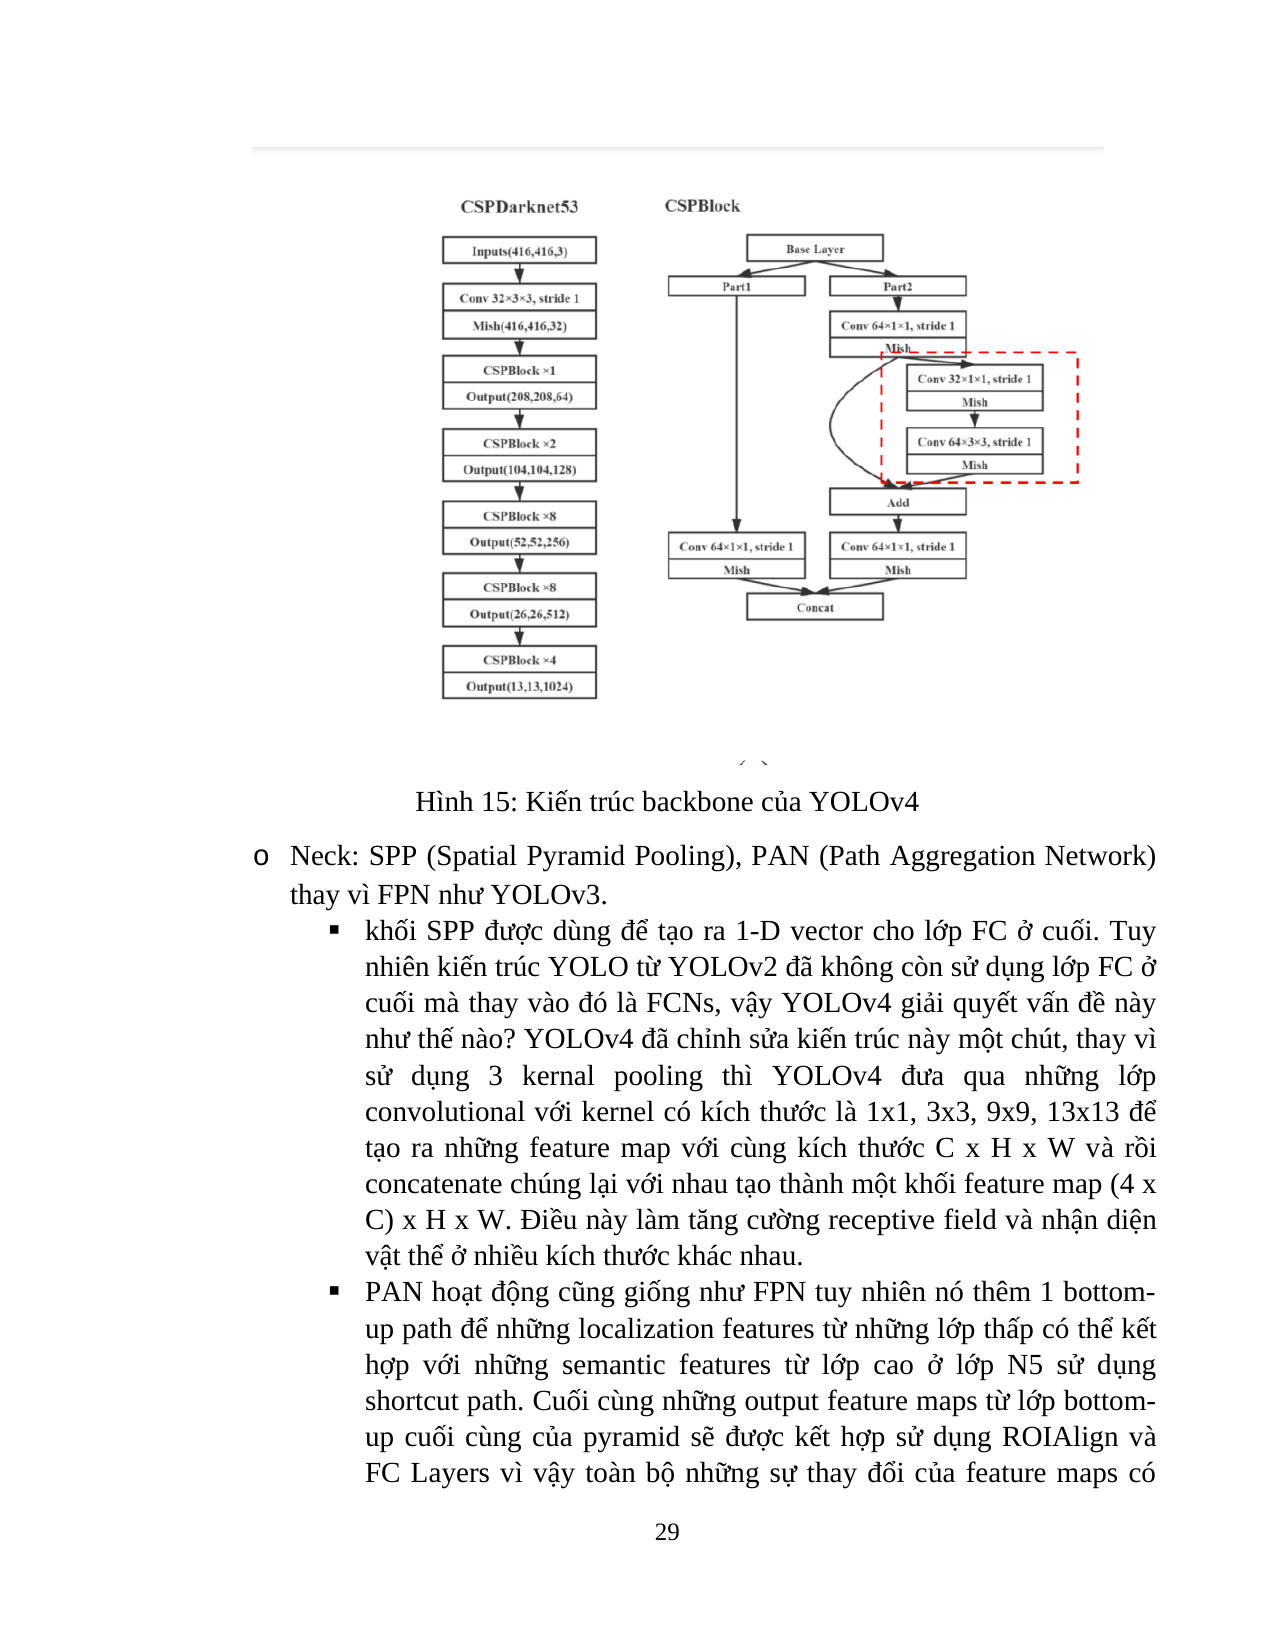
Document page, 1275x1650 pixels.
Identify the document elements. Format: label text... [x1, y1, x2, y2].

picture [252, 147, 1104, 765]
list Neck: SPP (Spatial Pyramid Pooling), PAN (Path Aggregation Network) thay vì FPN như YOLOv3. [252, 838, 1157, 910]
list khối SPP được dùng để tạo ra 1-D vector cho lớp FC ở cuối. Tuy nhiên kiến trúc YOLO từ YOLOv2 đã không còn sử dụng lớp FC ở cuối mà thay vào đó là FCNs, vậy YOLOv4 giải quyết vấn đề này như thế nào? YOLOv4 đã chỉnh sửa kiến trúc này một chút, thay vì sử dụng 3 kernal pooling thì YOLOv4 đưa qua những lớp convolutional với kernel có kích thước là 1x1, 3x3, 9x9, 13x13 để tạo ra những feature map với cùng kích thước C x H x W và rồi concatenate chúng lại với nhau tạo thành một khối feature map (4 x C) x H x W. Điều này làm tăng cường receptive field và nhận diện vật thể ở nhiều kích thước khác nhau. [327, 913, 1157, 1272]
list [327, 1274, 1157, 1489]
text Hình 15: Kiến trúc backbone của YOLOv4 [177, 784, 1157, 817]
